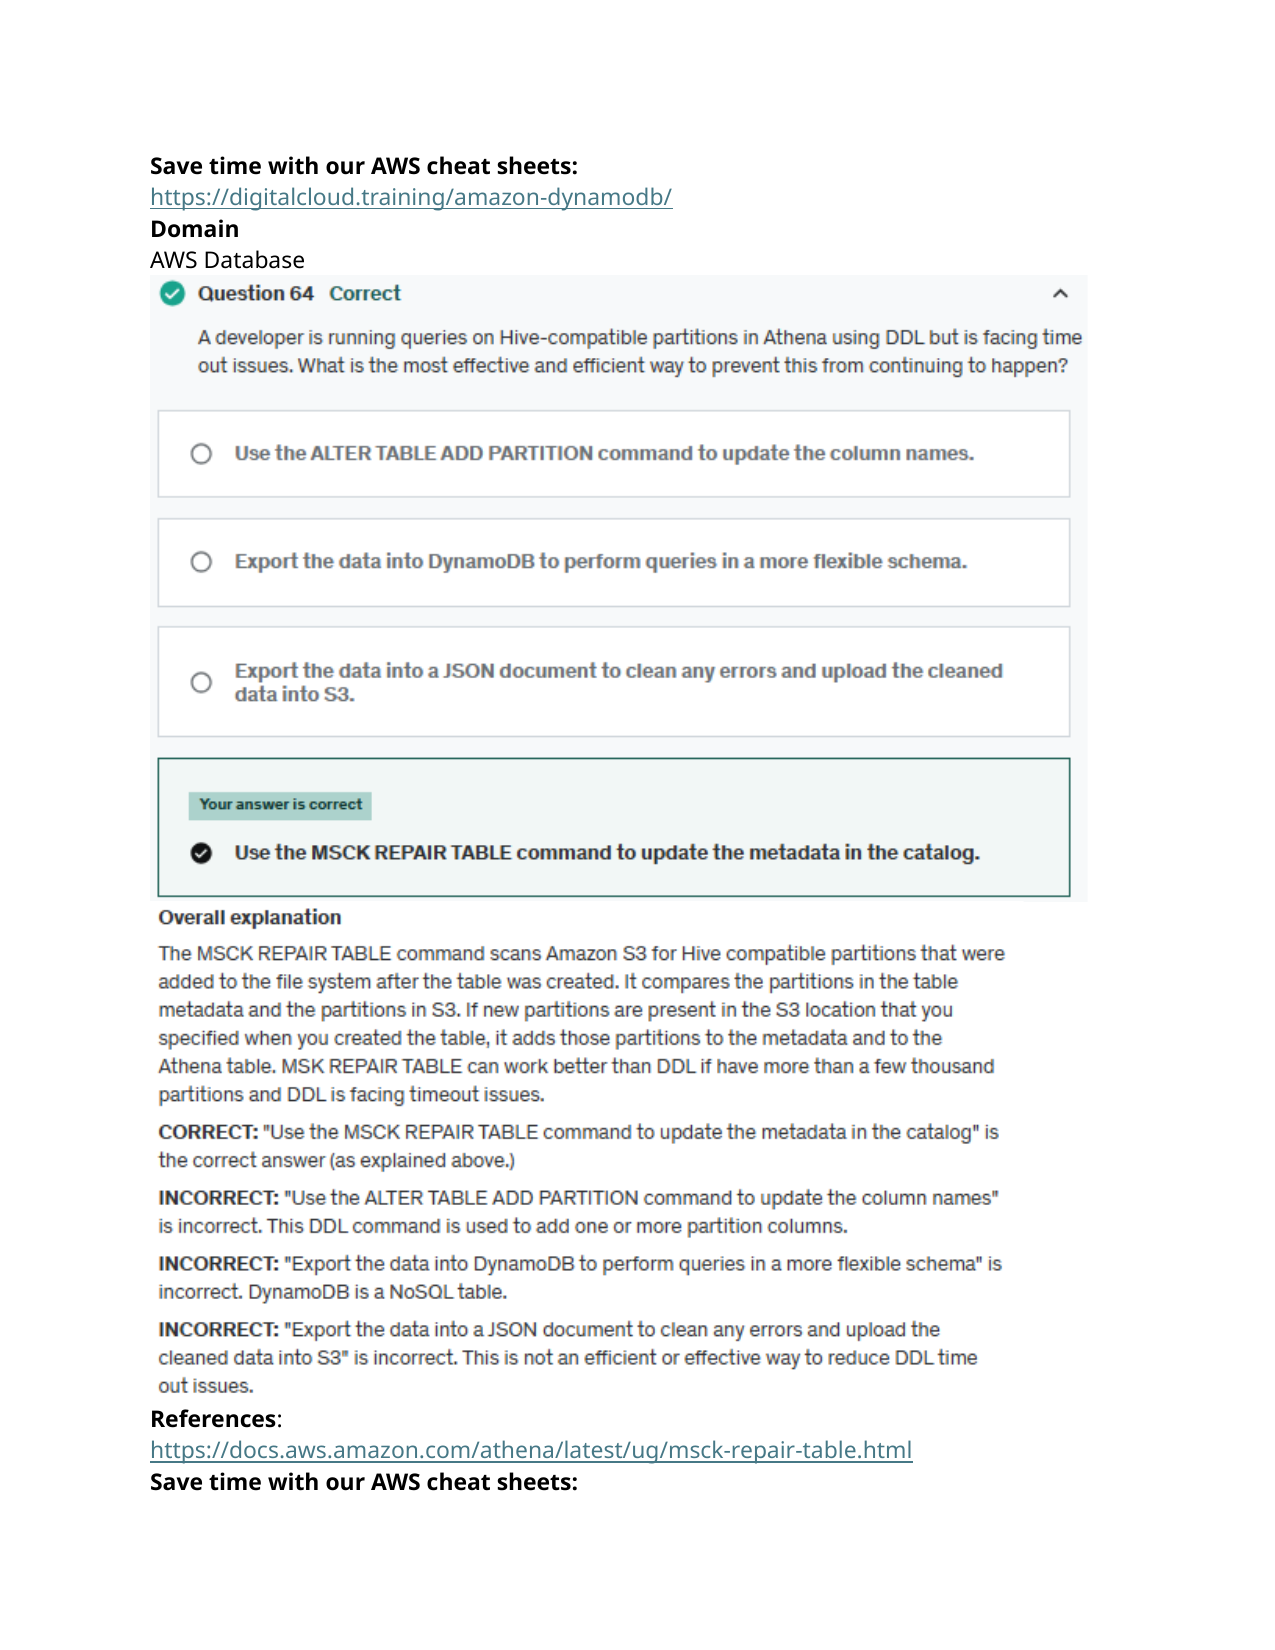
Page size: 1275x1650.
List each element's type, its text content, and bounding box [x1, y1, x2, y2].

text Save time with our AWS cheat sheets: [150, 150, 1125, 181]
text References: [150, 1403, 1125, 1434]
picture [150, 275, 1088, 1404]
text https://docs.aws.amazon.com/athena/latest/ug/msck-repair-table.html [150, 1434, 1125, 1466]
text https://digitalcloud.training/amazon-dynamodb/ [150, 181, 1125, 212]
text Save time with our AWS cheat sheets: [150, 1466, 1125, 1497]
text AWS Database [150, 244, 1125, 275]
text Domain [150, 212, 1125, 244]
